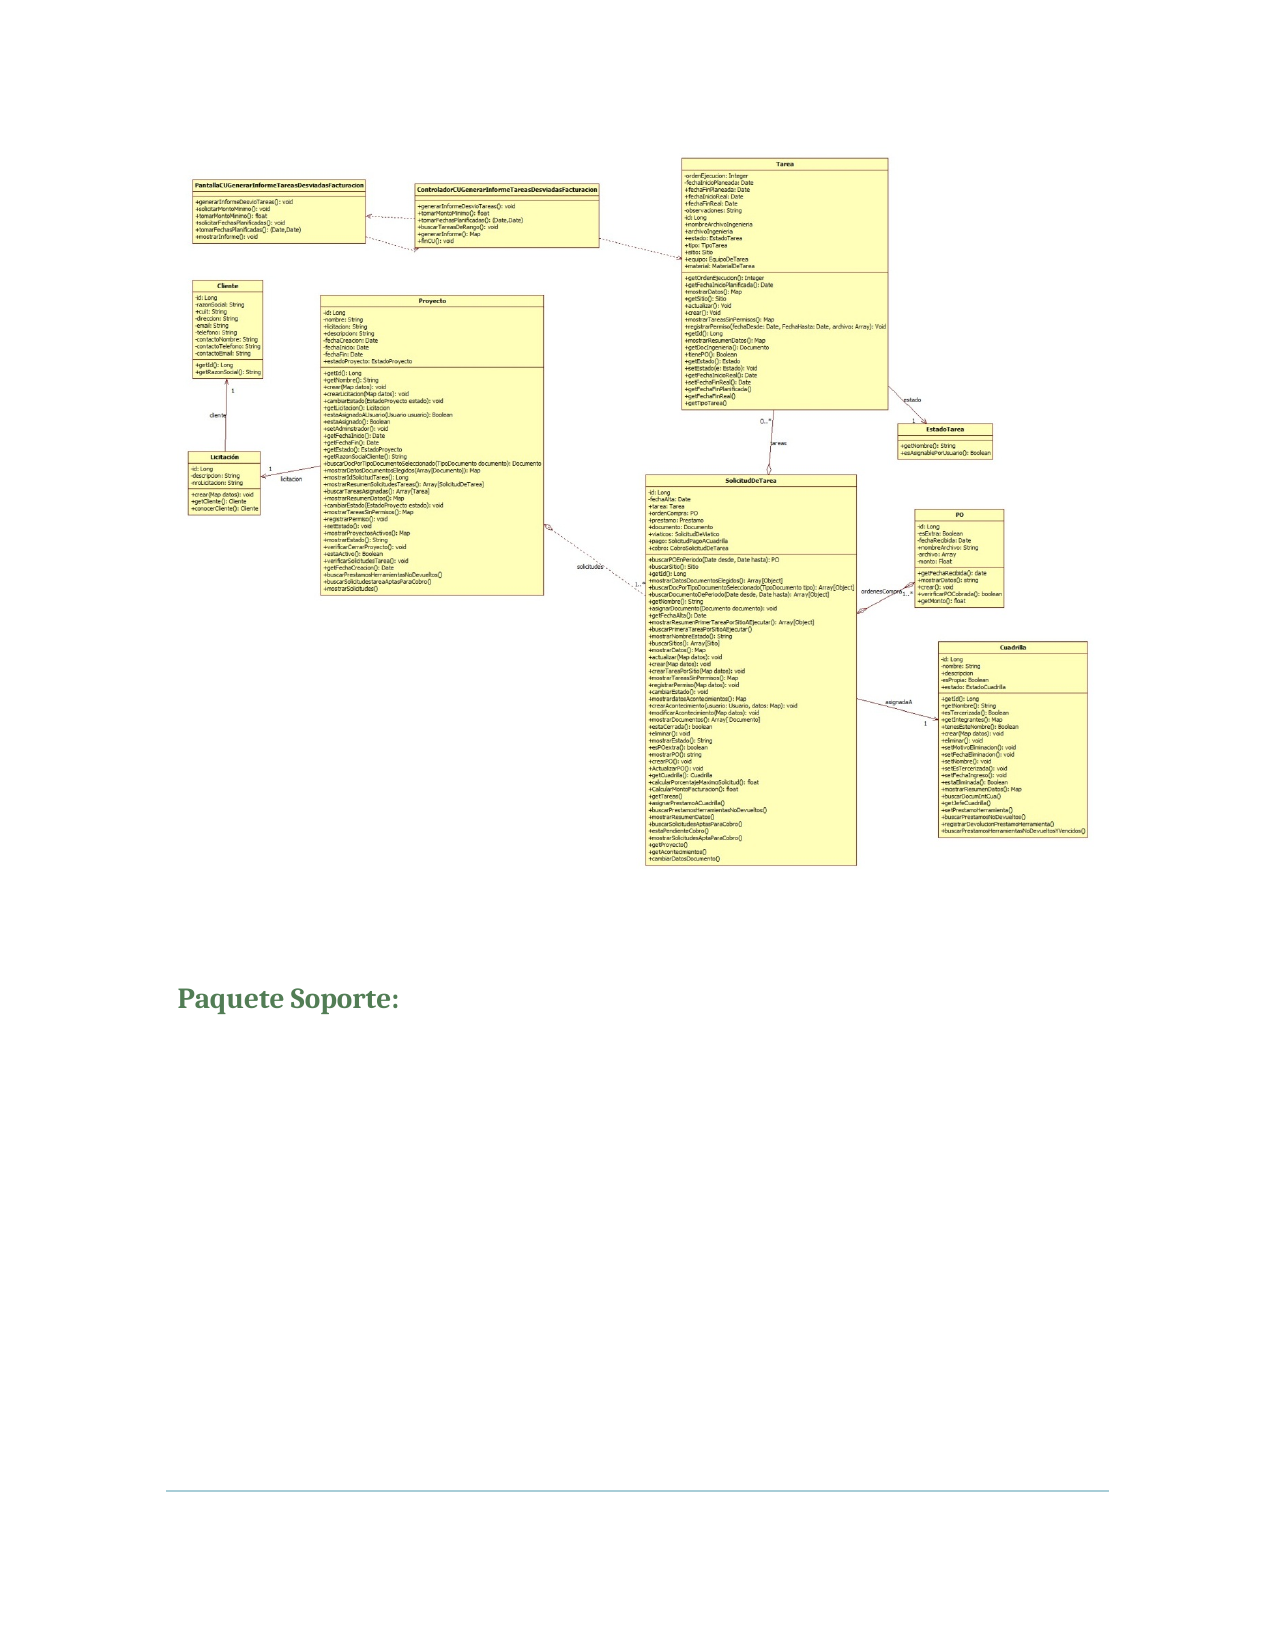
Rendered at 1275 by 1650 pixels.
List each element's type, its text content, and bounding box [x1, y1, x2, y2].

picture [177, 147, 1098, 876]
subtitle Paquete Soporte: [177, 983, 1098, 1016]
